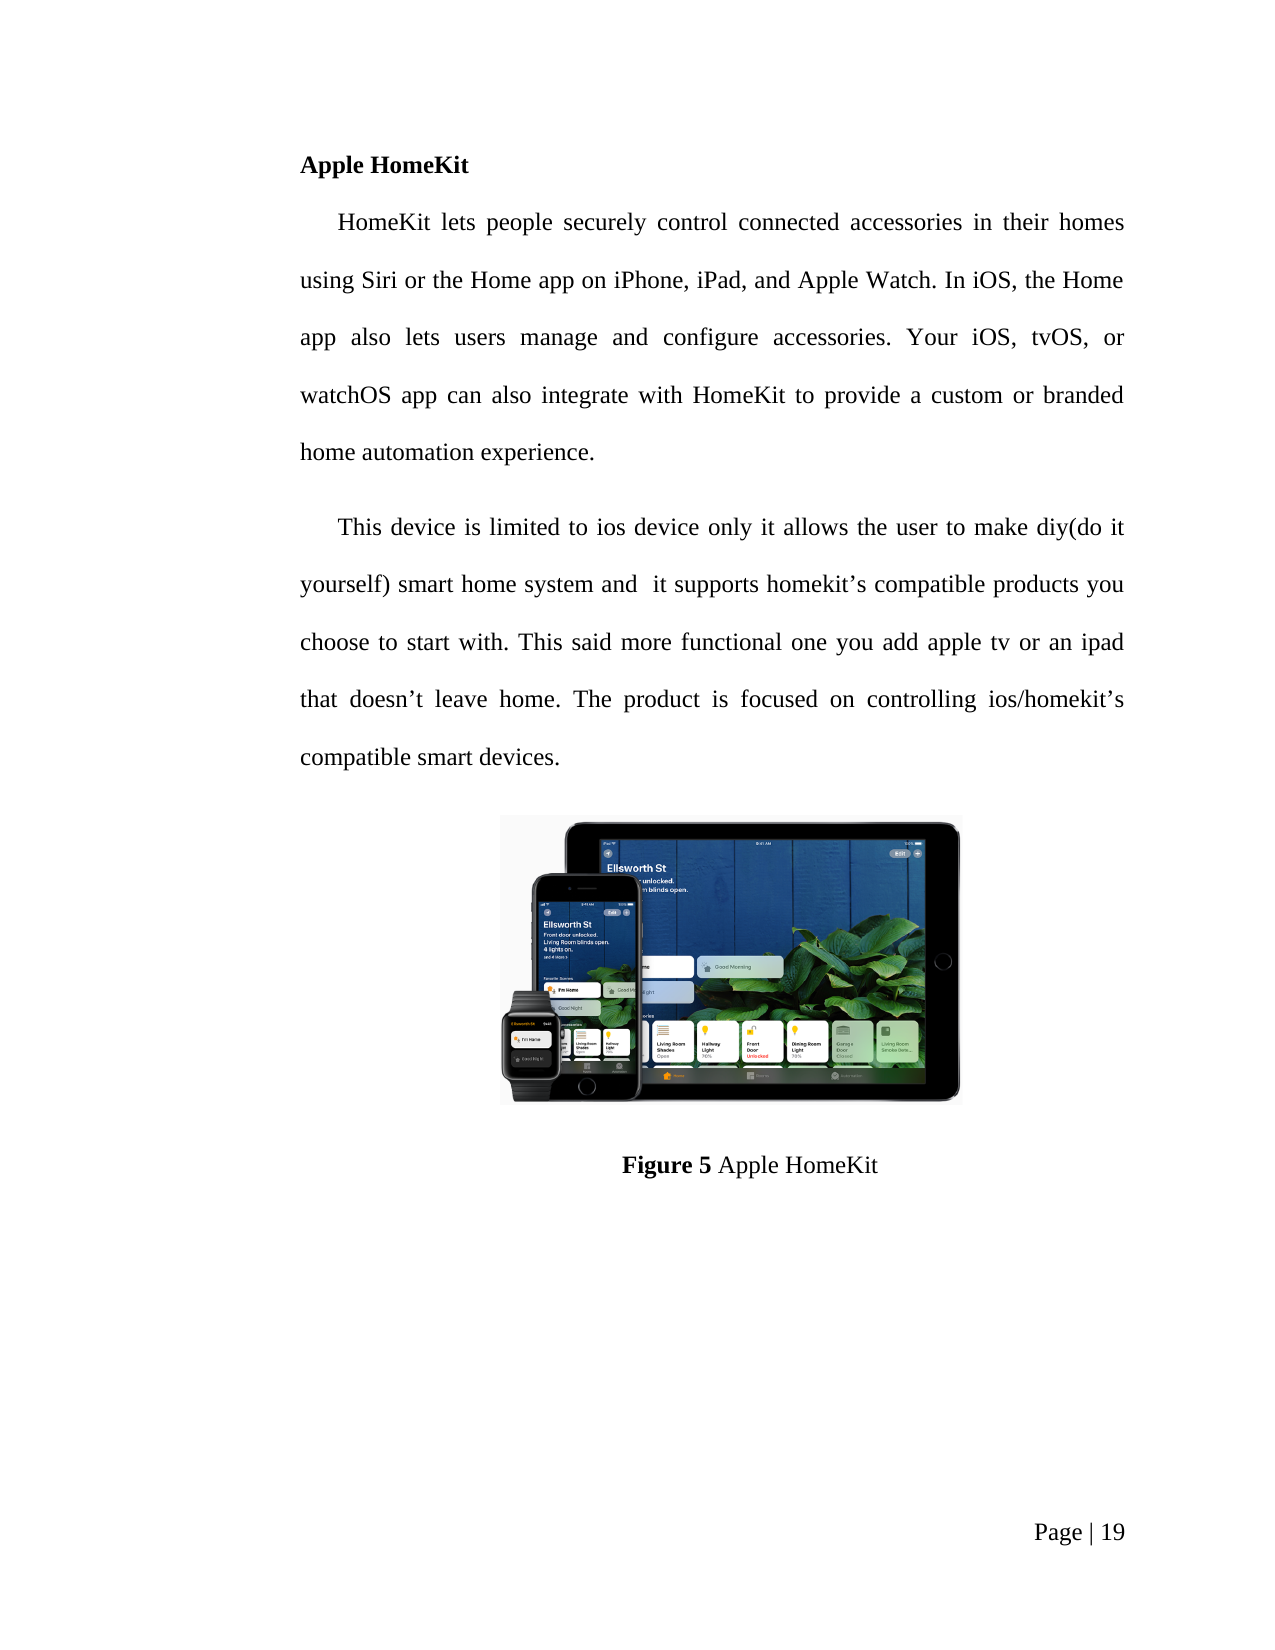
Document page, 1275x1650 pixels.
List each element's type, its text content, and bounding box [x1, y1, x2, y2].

text HomeKit lets people securely control connected accessories in their homes using Siri or the Home app on iPhone, iPad, and Apple Watch. In iOS, the Home app also lets users manage and configure accessories. Your iOS, tvOS, or watchOS app can also integrate with HomeKit to provide a custom or branded home automation experience. [300, 207, 1125, 466]
picture [500, 815, 963, 1105]
text This device is limited to ios device only it allows the user to make diy(do it yourself) smart home system and it supports homekit’s compatible products you choose to start with. This said more functional one you add apple tv or an ipad that doesn’t leave home. The product is focused on controlling ios/homekit’s compatible smart devices. [300, 512, 1125, 770]
text Figure 5 Apple HomeKit [225, 1150, 1125, 1179]
subtitle Apple HomeKit [225, 150, 1125, 179]
